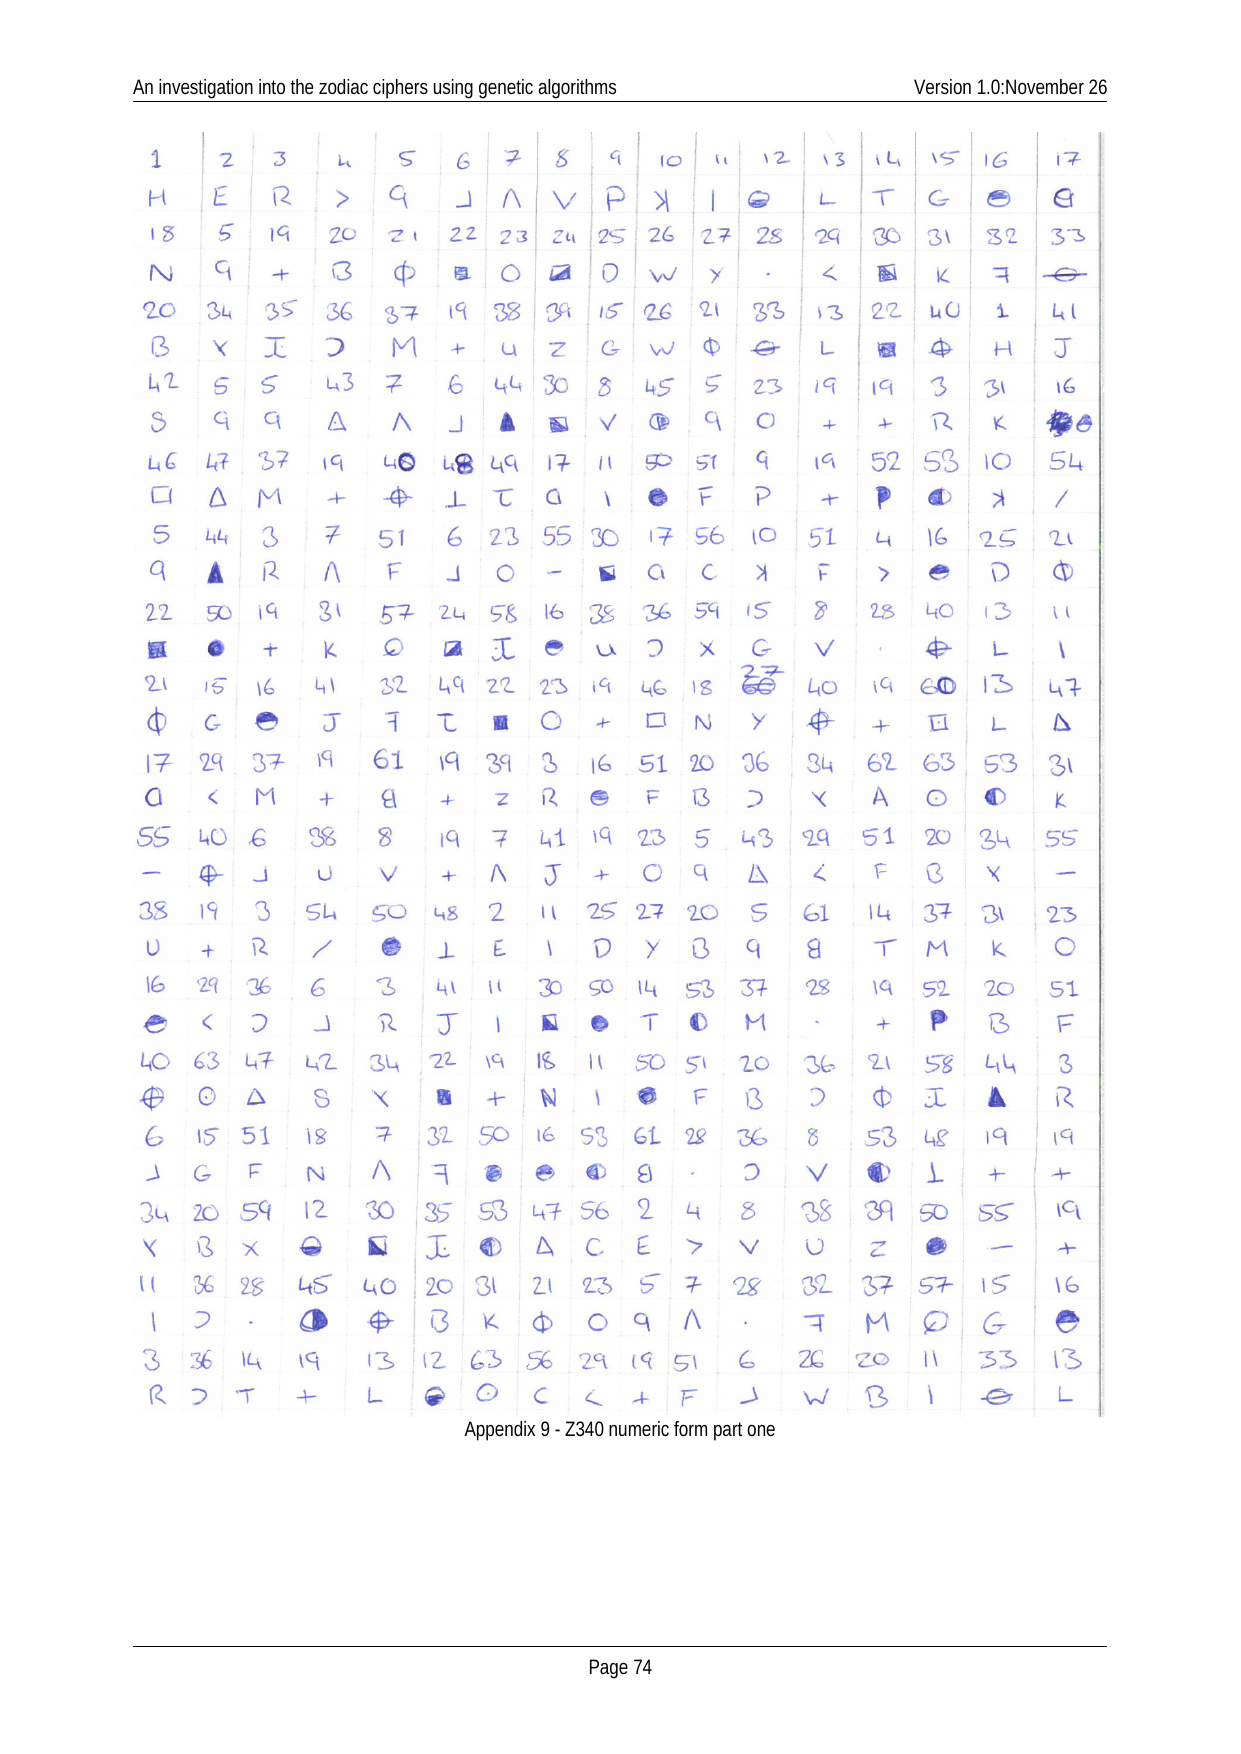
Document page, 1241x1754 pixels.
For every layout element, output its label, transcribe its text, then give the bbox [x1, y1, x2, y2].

picture [132, 132, 1107, 1417]
